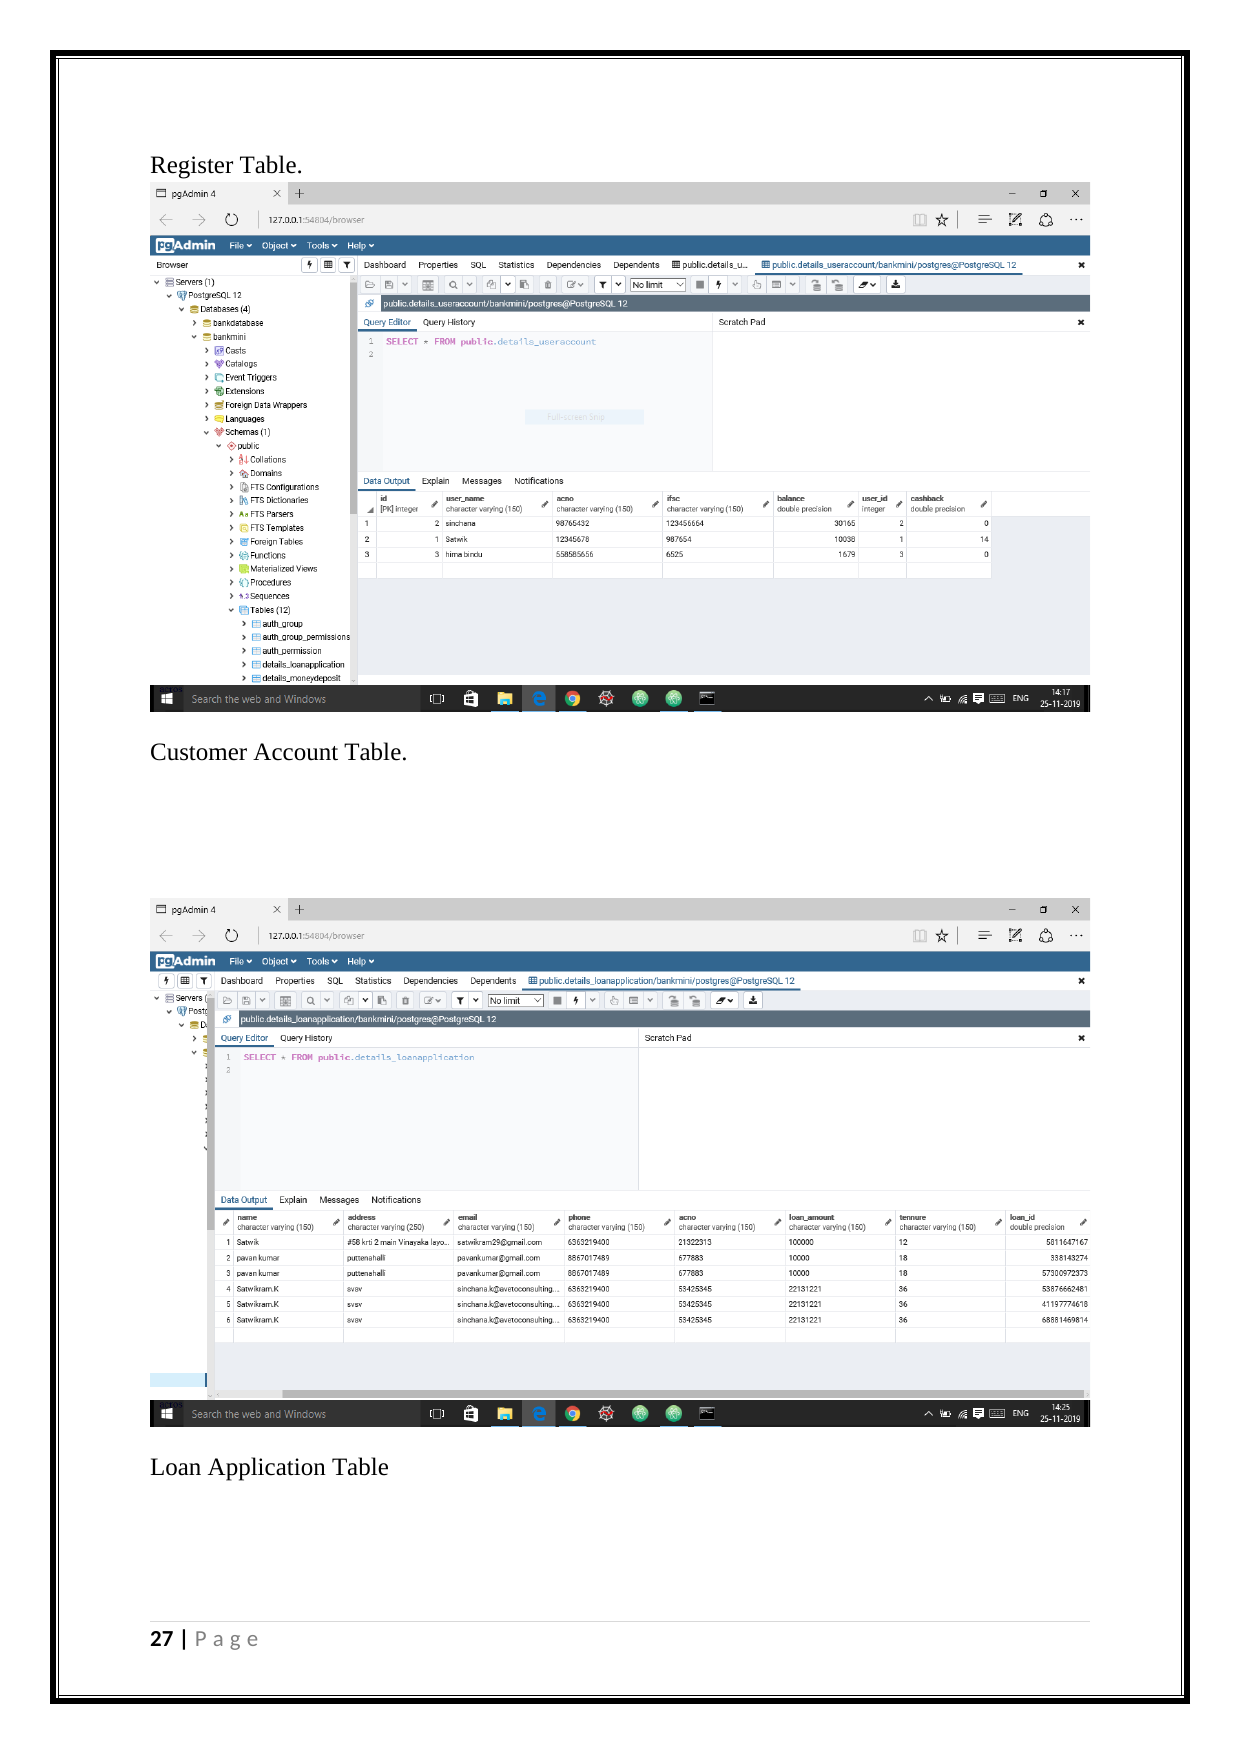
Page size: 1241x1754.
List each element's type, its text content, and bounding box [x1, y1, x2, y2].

text Loan Application Table [150, 1452, 1090, 1481]
text Register Table. [150, 150, 1090, 182]
picture [150, 898, 1091, 1427]
picture [150, 182, 1091, 712]
text Customer Account Table. [150, 737, 1090, 765]
